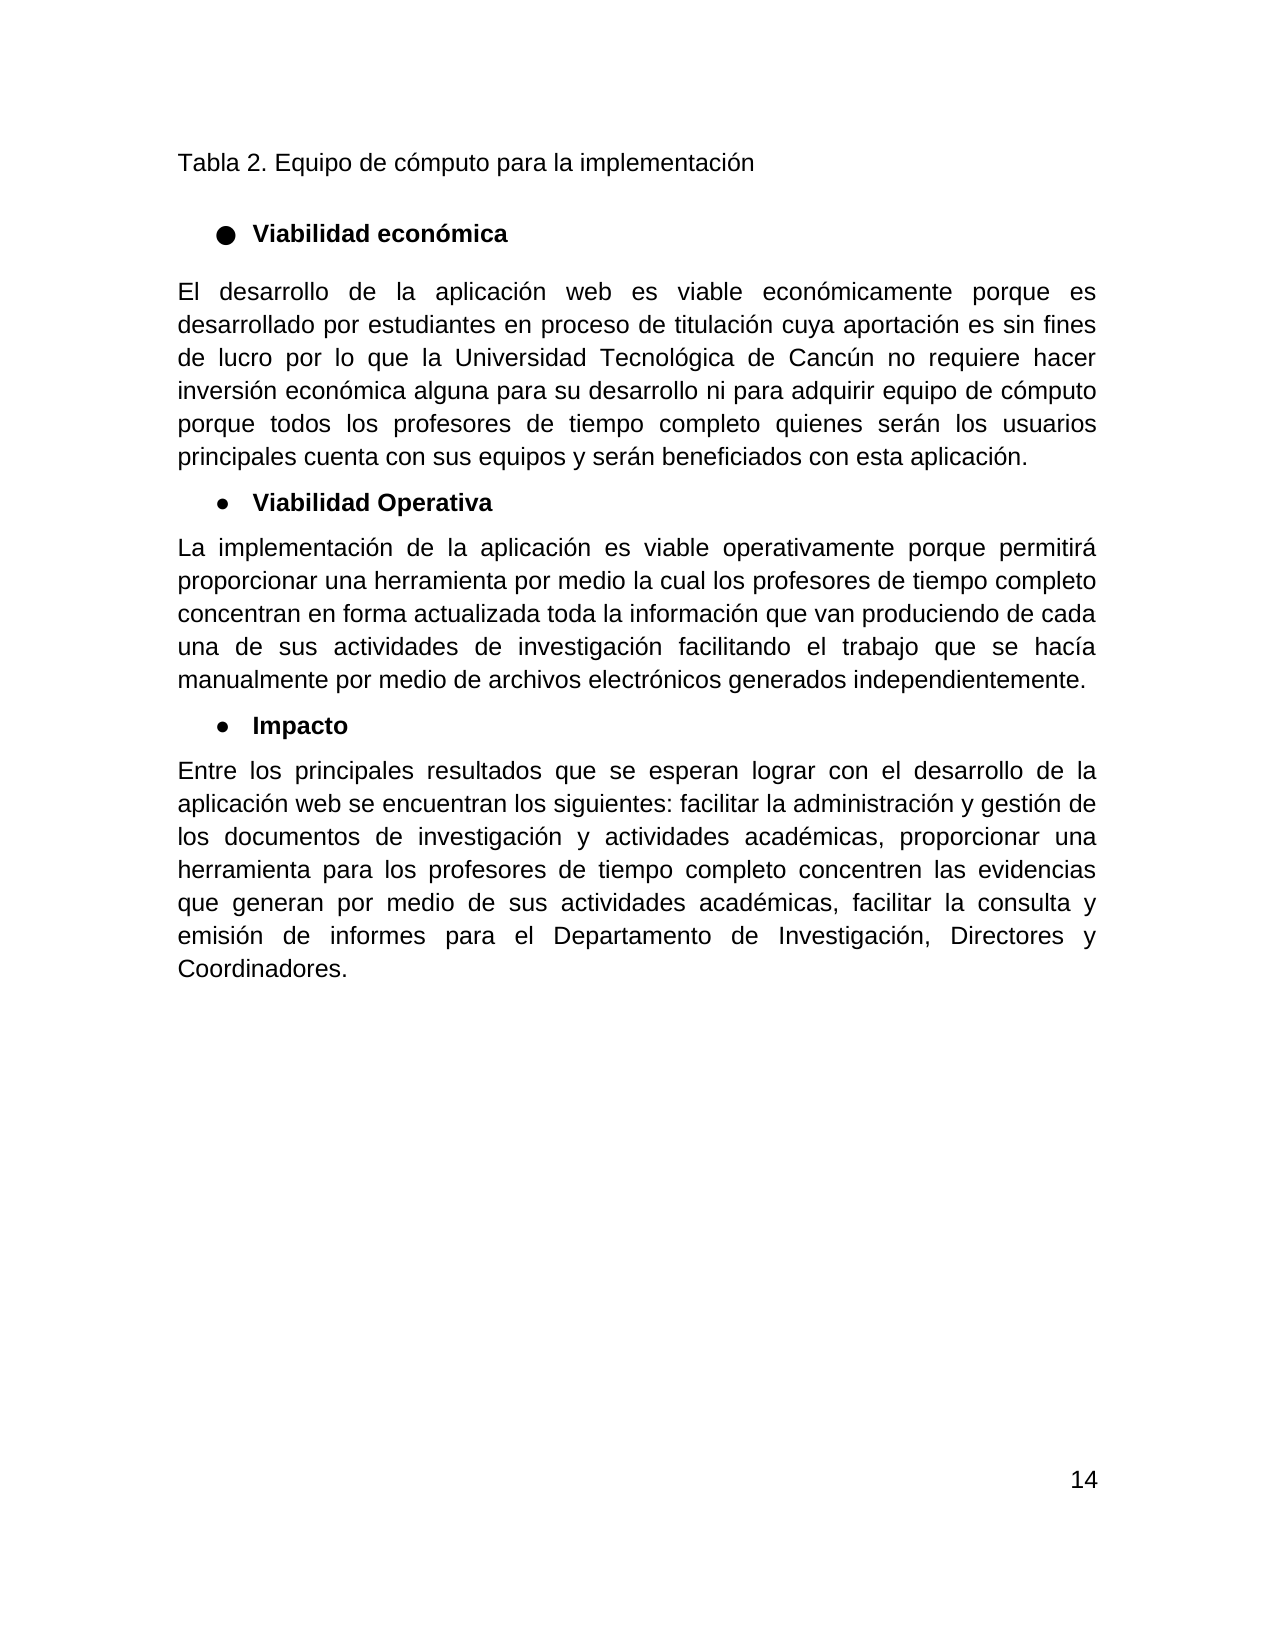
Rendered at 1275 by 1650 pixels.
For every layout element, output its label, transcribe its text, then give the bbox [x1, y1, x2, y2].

list Impacto [215, 711, 1098, 739]
list Viabilidad económica [215, 206, 1098, 257]
text Entre los principales resultados que se esperan lograr con el desarrollo de la aplicación web se encuentran los siguientes: facilitar la administración y gestión de los documentos de investigación y actividades académicas, proporcionar una herramienta para los profesores de tiempo completo concentren las evidencias que generan por medio de sus actividades académicas, facilitar la consulta y emisión de informes para el Departamento de Investigación, Directores y Coordinadores. [177, 756, 1098, 983]
list Viabilidad Operativa [215, 488, 1098, 516]
text Tabla 2. Equipo de cómputo para la implementación [177, 148, 1098, 176]
text El desarrollo de la aplicación web es viable económicamente porque es desarrollado por estudiantes en proceso de titulación cuya aportación es sin fines de lucro por lo que la Universidad Tecnológica de Cancún no requiere hacer inversión económica alguna para su desarrollo ni para adquirir equipo de cómputo porque todos los profesores de tiempo completo quienes serán los usuarios principales cuenta con sus equipos y serán beneficiados con esta aplicación. [177, 277, 1098, 471]
text La implementación de la aplicación es viable operativamente porque permitirá proporcionar una herramienta por medio la cual los profesores de tiempo completo concentran en forma actualizada toda la información que van produciendo de cada una de sus actividades de investigación facilitando el trabajo que se hacía manualmente por medio de archivos electrónicos generados independientemente. [177, 533, 1098, 694]
